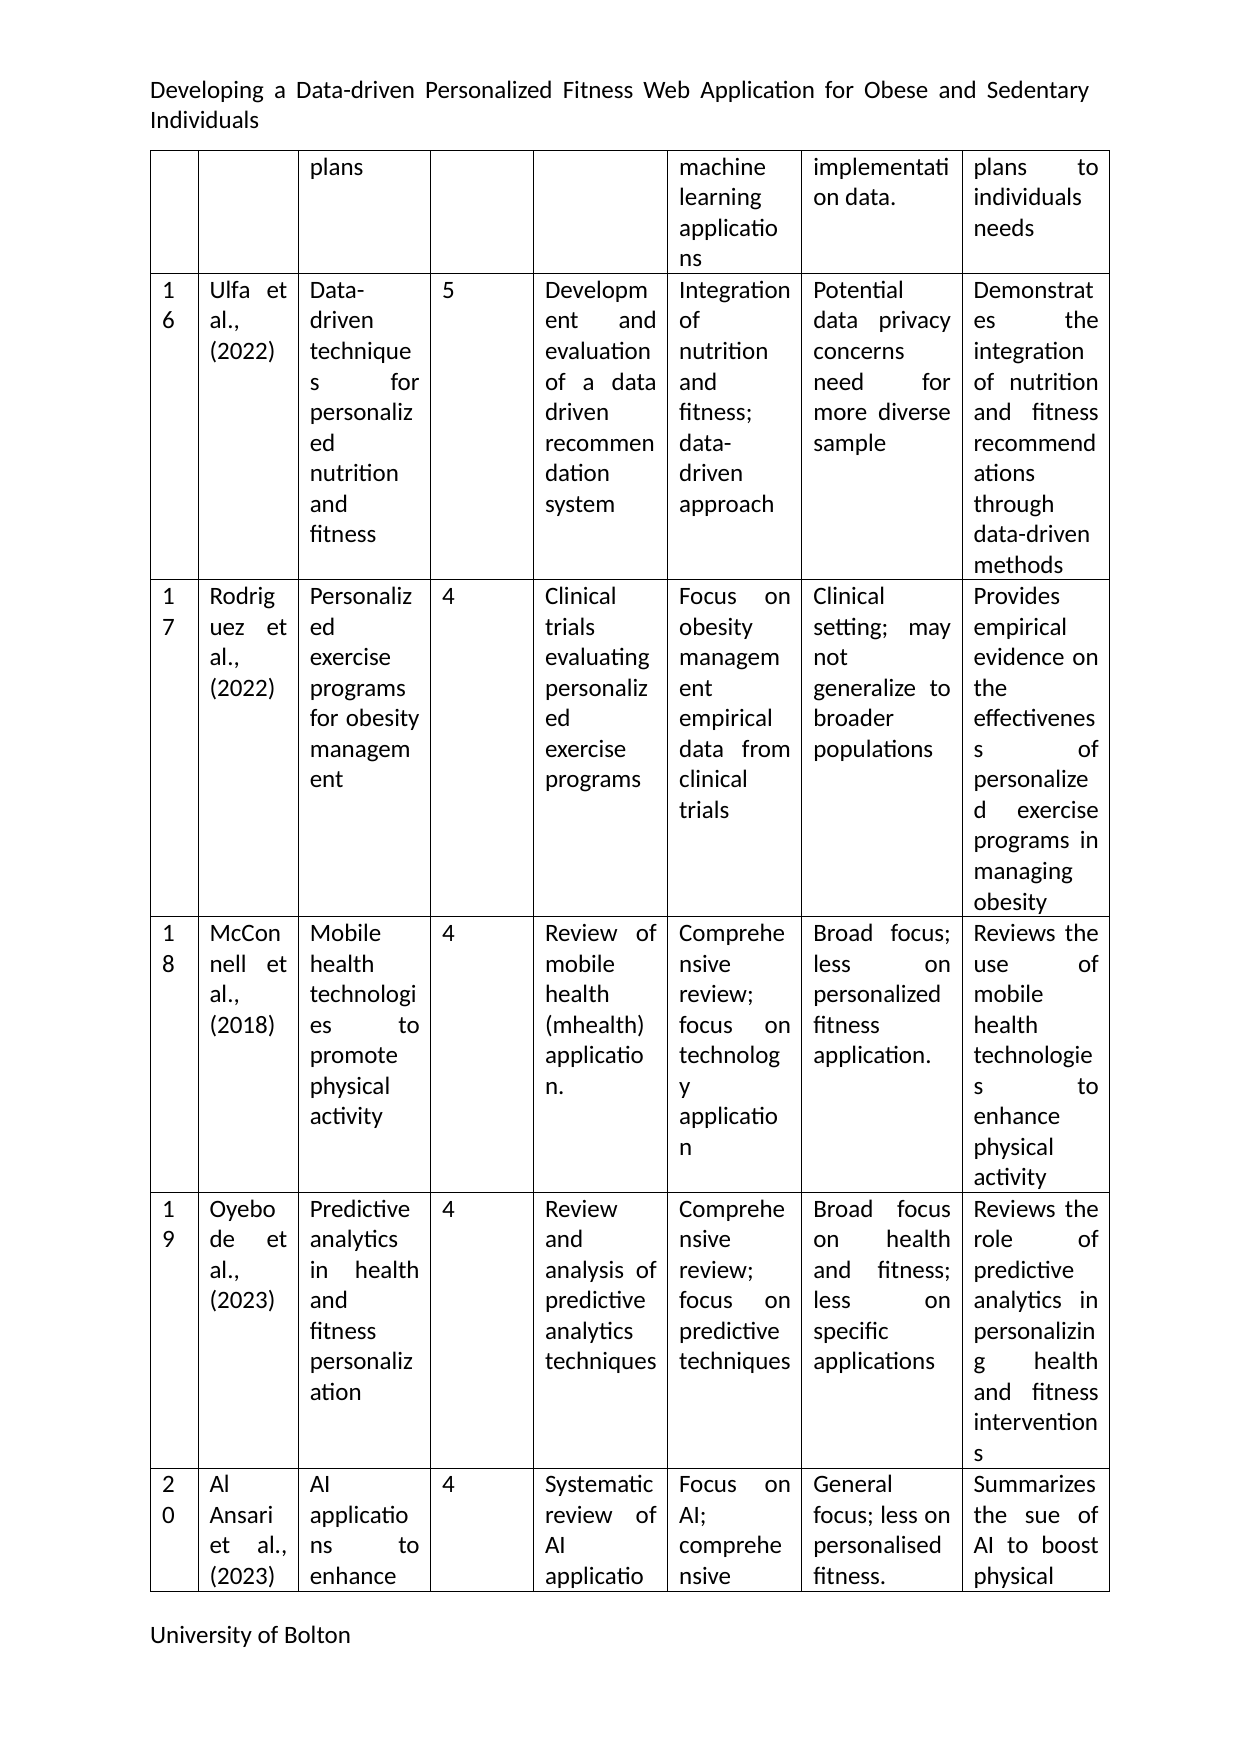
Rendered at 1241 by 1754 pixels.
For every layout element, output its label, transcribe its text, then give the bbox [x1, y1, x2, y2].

table_cell Personalized exercise programs for obesity management [299, 580, 430, 916]
table_cell Reviews the use of mobile health technologies to enhance physical activity [963, 917, 1109, 1192]
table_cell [963, 1469, 1109, 1591]
table_cell 4 [431, 580, 533, 916]
table_cell [199, 1193, 298, 1468]
table_cell Review and analysis of predictive analytics techniques [534, 1193, 667, 1468]
table_cell [199, 274, 298, 579]
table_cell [534, 1469, 667, 1591]
table_cell [199, 1469, 298, 1591]
table_cell Focus on obesity management empirical data from clinical trials [668, 580, 801, 916]
table_cell 17 [151, 580, 198, 916]
table_cell Broad focus; less on personalized fitness application. [802, 917, 962, 1192]
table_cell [802, 151, 962, 273]
table_cell [199, 917, 298, 1192]
table_cell Provides empirical evidence on the effectiveness of personalized exercise programs in managing obesity [963, 580, 1109, 916]
table_cell Demonstrates the integration of nutrition and fitness recommendations through data-driven methods [963, 274, 1109, 579]
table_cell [534, 151, 667, 273]
table_cell Comprehensive review; focus on predictive techniques [668, 1193, 801, 1468]
table_cell 5 [431, 274, 533, 579]
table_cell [802, 1469, 962, 1591]
table_cell 15 [151, 151, 198, 273]
table_cell 19 [151, 1193, 198, 1468]
table_cell Review of mobile health (mhealth) application. [534, 917, 667, 1192]
table_cell Potential data privacy concerns need for more diverse sample [802, 274, 962, 579]
table_cell 16 [151, 274, 198, 579]
table_cell [199, 151, 298, 273]
table_cell Reviews the role of predictive analytics in personalizing health and fitness interventions [963, 1193, 1109, 1468]
table_cell Clinical setting; may not generalize to broader populations [802, 580, 962, 916]
table_cell Predictive analytics in health and fitness personalization [299, 1193, 430, 1468]
table_cell Data-driven techniques for personalized nutrition and fitness [299, 274, 430, 579]
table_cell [299, 151, 430, 273]
table_cell Integration of nutrition and fitness; data-driven approach [668, 274, 801, 579]
table_cell 5 [431, 151, 533, 273]
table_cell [668, 151, 801, 273]
table_cell 20 [151, 1469, 198, 1591]
table_cell 4 [431, 917, 533, 1192]
table_cell Development and evaluation of a data driven recommendation system [534, 274, 667, 579]
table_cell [299, 1469, 430, 1591]
table_cell Clinical trials evaluating personalized exercise programs [534, 580, 667, 916]
table_cell 4 [431, 1193, 533, 1468]
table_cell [668, 1469, 801, 1591]
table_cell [963, 151, 1109, 273]
table_cell Mobile health technologies to promote physical activity [299, 917, 430, 1192]
table_cell Broad focus on health and fitness; less on specific applications [802, 1193, 962, 1468]
table_cell 4 [431, 1469, 533, 1591]
table_cell 18 [151, 917, 198, 1192]
table_cell Comprehensive review; focus on technology application [668, 917, 801, 1192]
